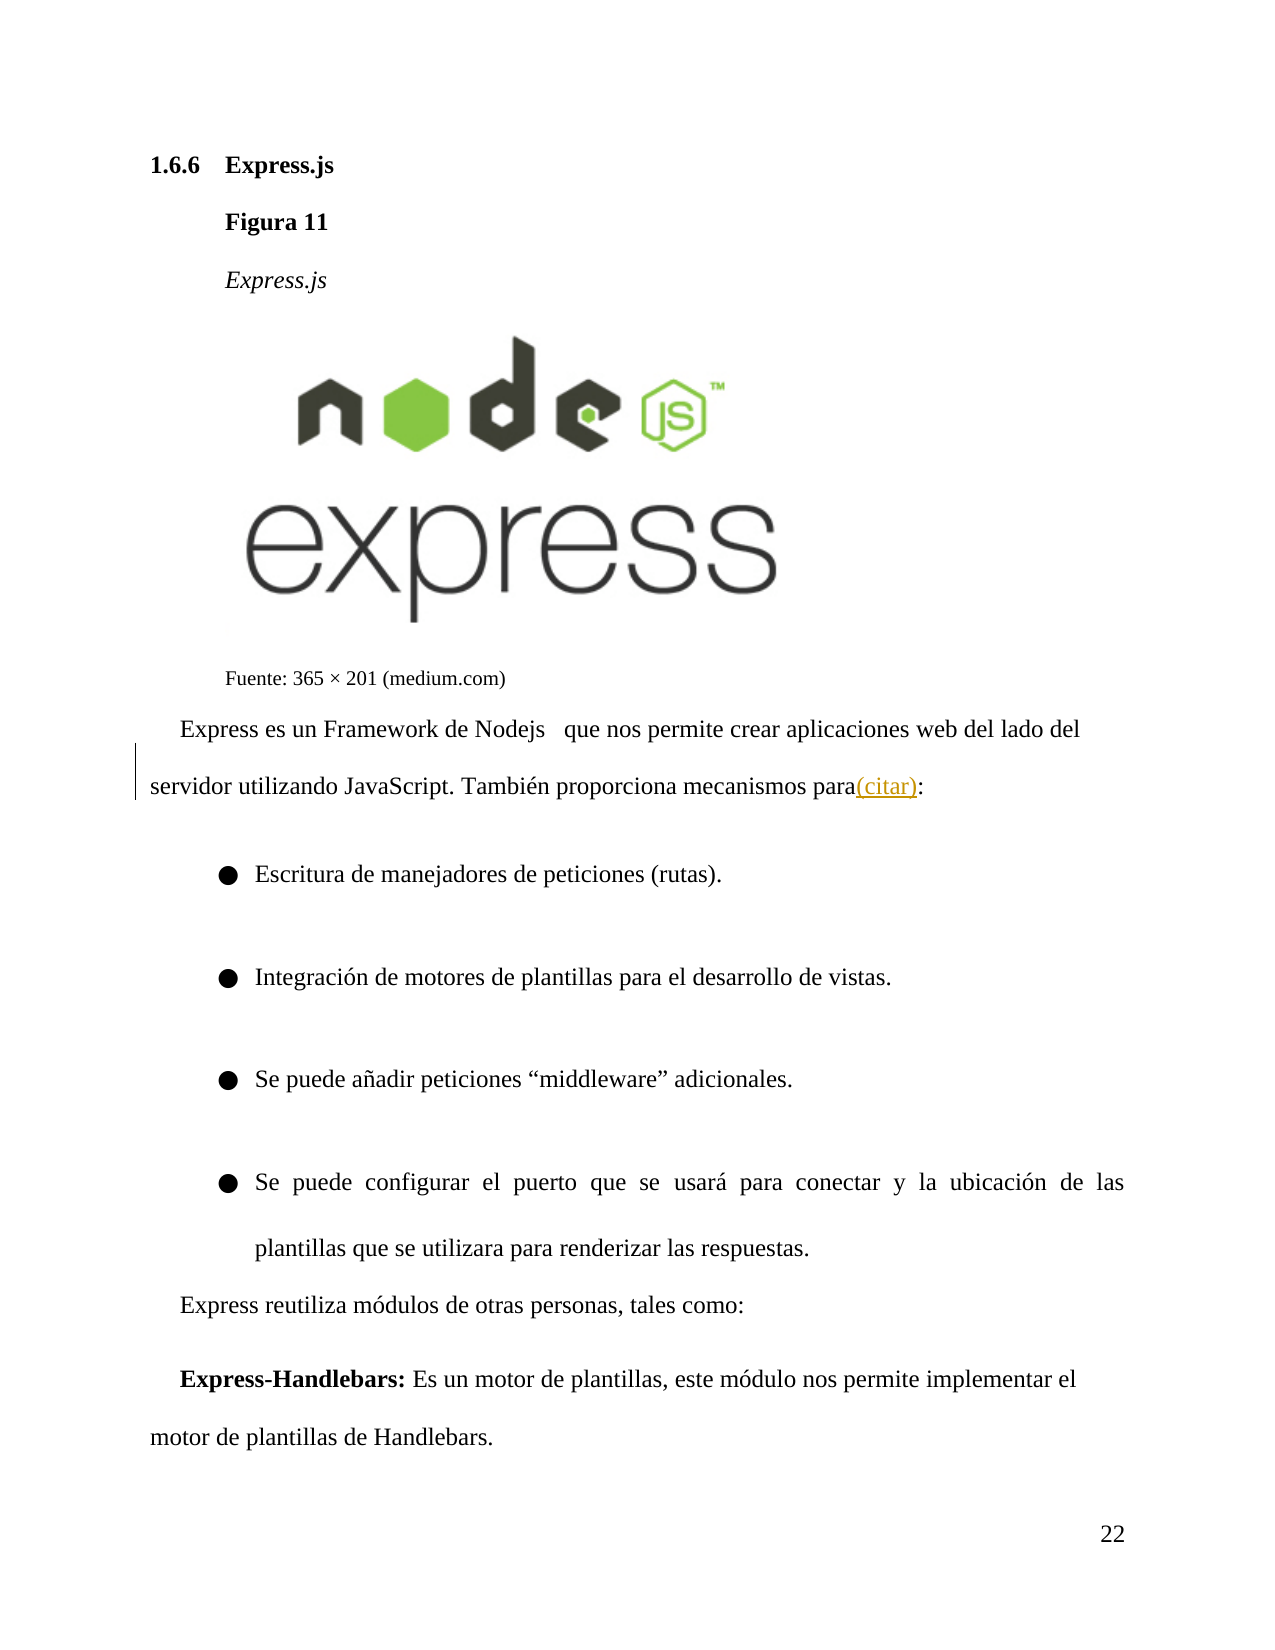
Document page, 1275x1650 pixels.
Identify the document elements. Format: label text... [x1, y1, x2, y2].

text Fuente: 365 × 201 (medium.com) [225, 666, 1125, 690]
list Integración de motores de plantillas para el desarrollo de vistas. [217, 948, 1125, 999]
list Escritura de manejadores de peticiones (rutas). [217, 845, 1125, 897]
list Se puede configurar el puerto que se usará para conectar y la ubicación de las plantillas que se utilizara para renderizar las respuestas. [217, 1153, 1125, 1262]
list Se puede añadir peticiones “middleware” adicionales. [217, 1050, 1125, 1102]
text Figura 11 Express.js [225, 207, 1125, 294]
subtitle Express.js [150, 150, 1125, 179]
text Express es un Framework de Nodejs que nos permite crear aplicaciones web del lado del servidor utilizando JavaScript. También proporciona mecanismos para: [150, 714, 1125, 800]
picture [225, 322, 795, 637]
text Express reutiliza módulos de otras personas, tales como: [150, 1290, 1125, 1319]
text Express-Handlebars: Es un motor de plantillas, este módulo nos permite implementar el motor de plantillas de Handlebars. [150, 1364, 1125, 1451]
